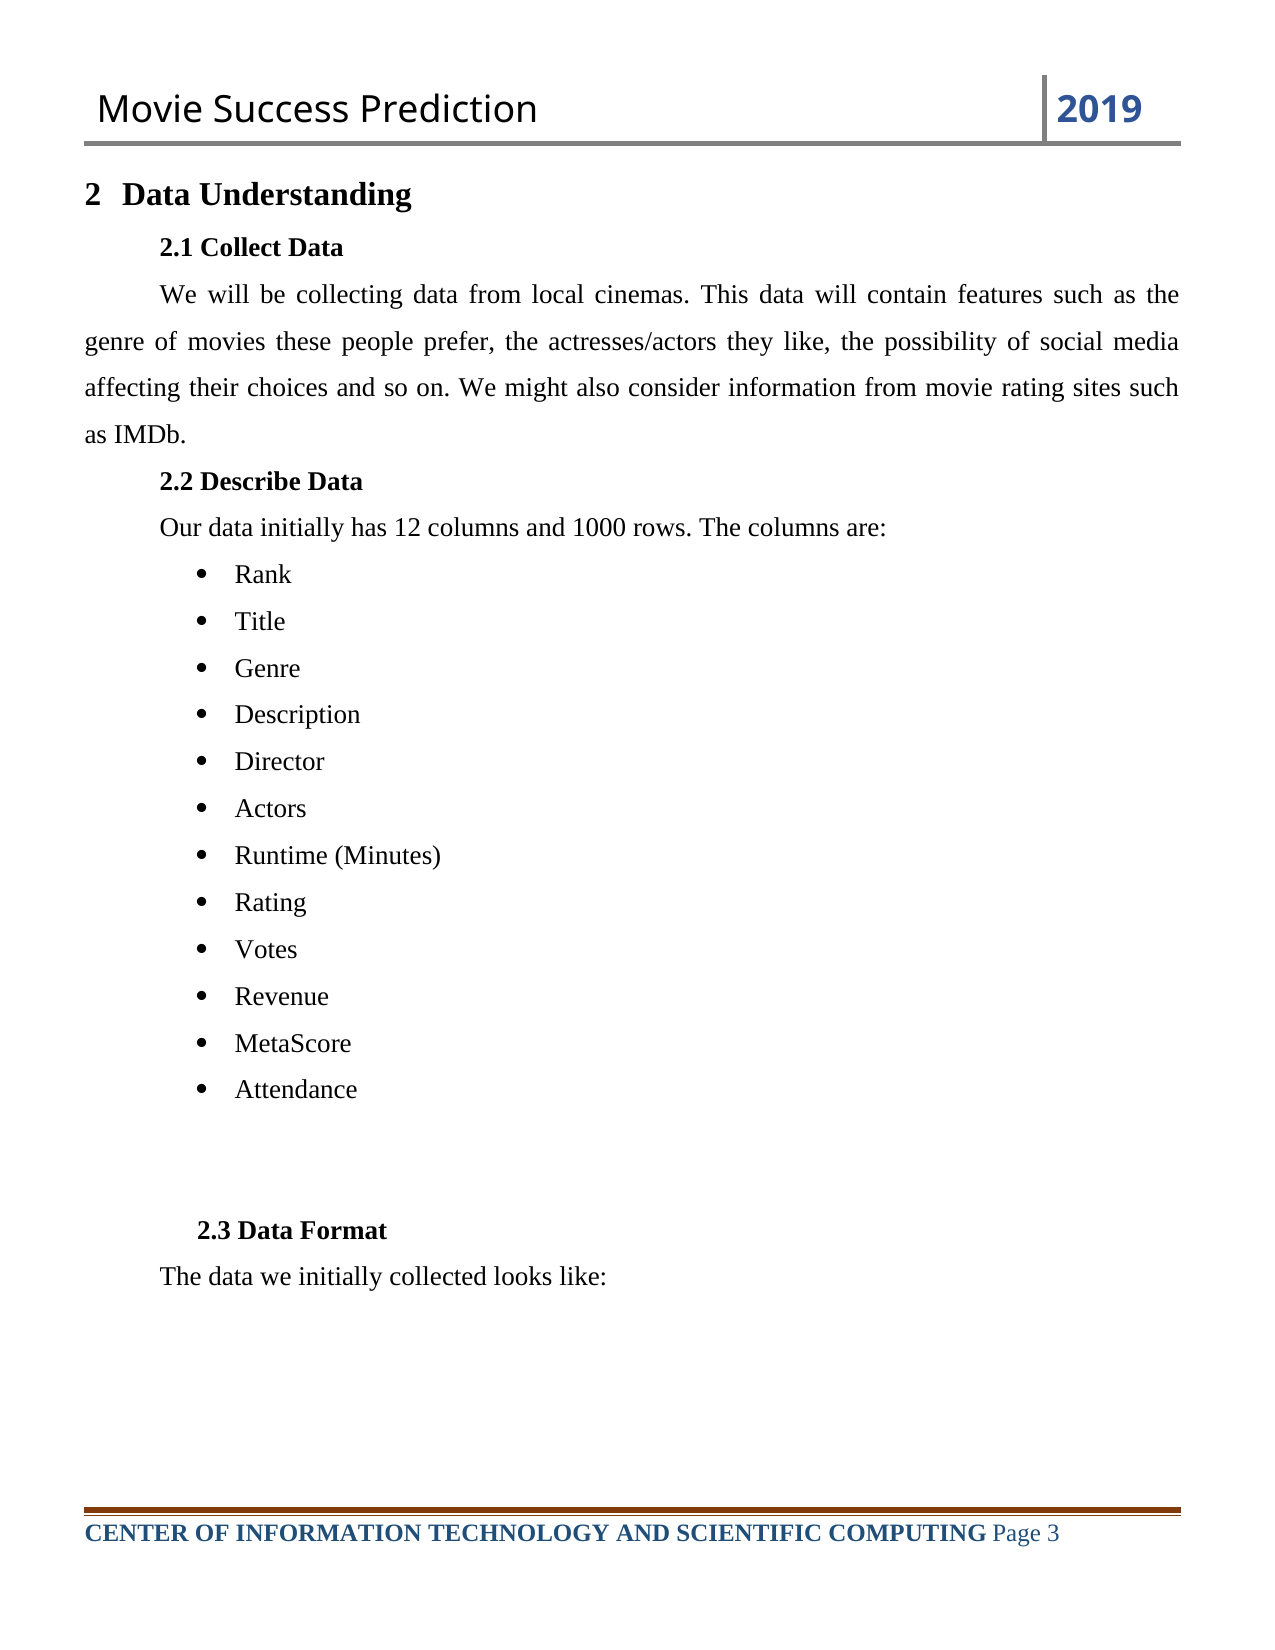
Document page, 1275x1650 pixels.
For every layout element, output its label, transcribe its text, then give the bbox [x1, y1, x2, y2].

list Revenue [197, 980, 1181, 1011]
list Attendance [197, 1073, 1181, 1105]
list Description [197, 698, 1181, 730]
text We will be collecting data from local cinemas. This data will contain features such as the genre of movies these people prefer, the actresses/actors they like, the possibility of social media affecting their choices and so on. We might also consider information from movie rating sites such as IMDb. [84, 278, 1181, 449]
text The data we initially collected looks like: [84, 1260, 1181, 1292]
list Actors [197, 792, 1181, 823]
list MetaScore [197, 1027, 1181, 1058]
list Title [197, 605, 1181, 636]
text 2.2 Describe Data [84, 464, 1181, 496]
text 2.1 Collect Data [84, 231, 1181, 262]
list Rank [197, 558, 1181, 589]
text Our data initially has 12 columns and 1000 rows. The columns are: [84, 511, 1181, 542]
list Rating [197, 886, 1181, 917]
list Director [197, 745, 1181, 777]
text 2.3 Data Format [197, 1214, 1181, 1245]
list Data Understanding [84, 174, 1181, 212]
list Genre [197, 652, 1181, 683]
list Runtime (Minutes) [197, 839, 1181, 870]
list Votes [197, 933, 1181, 964]
